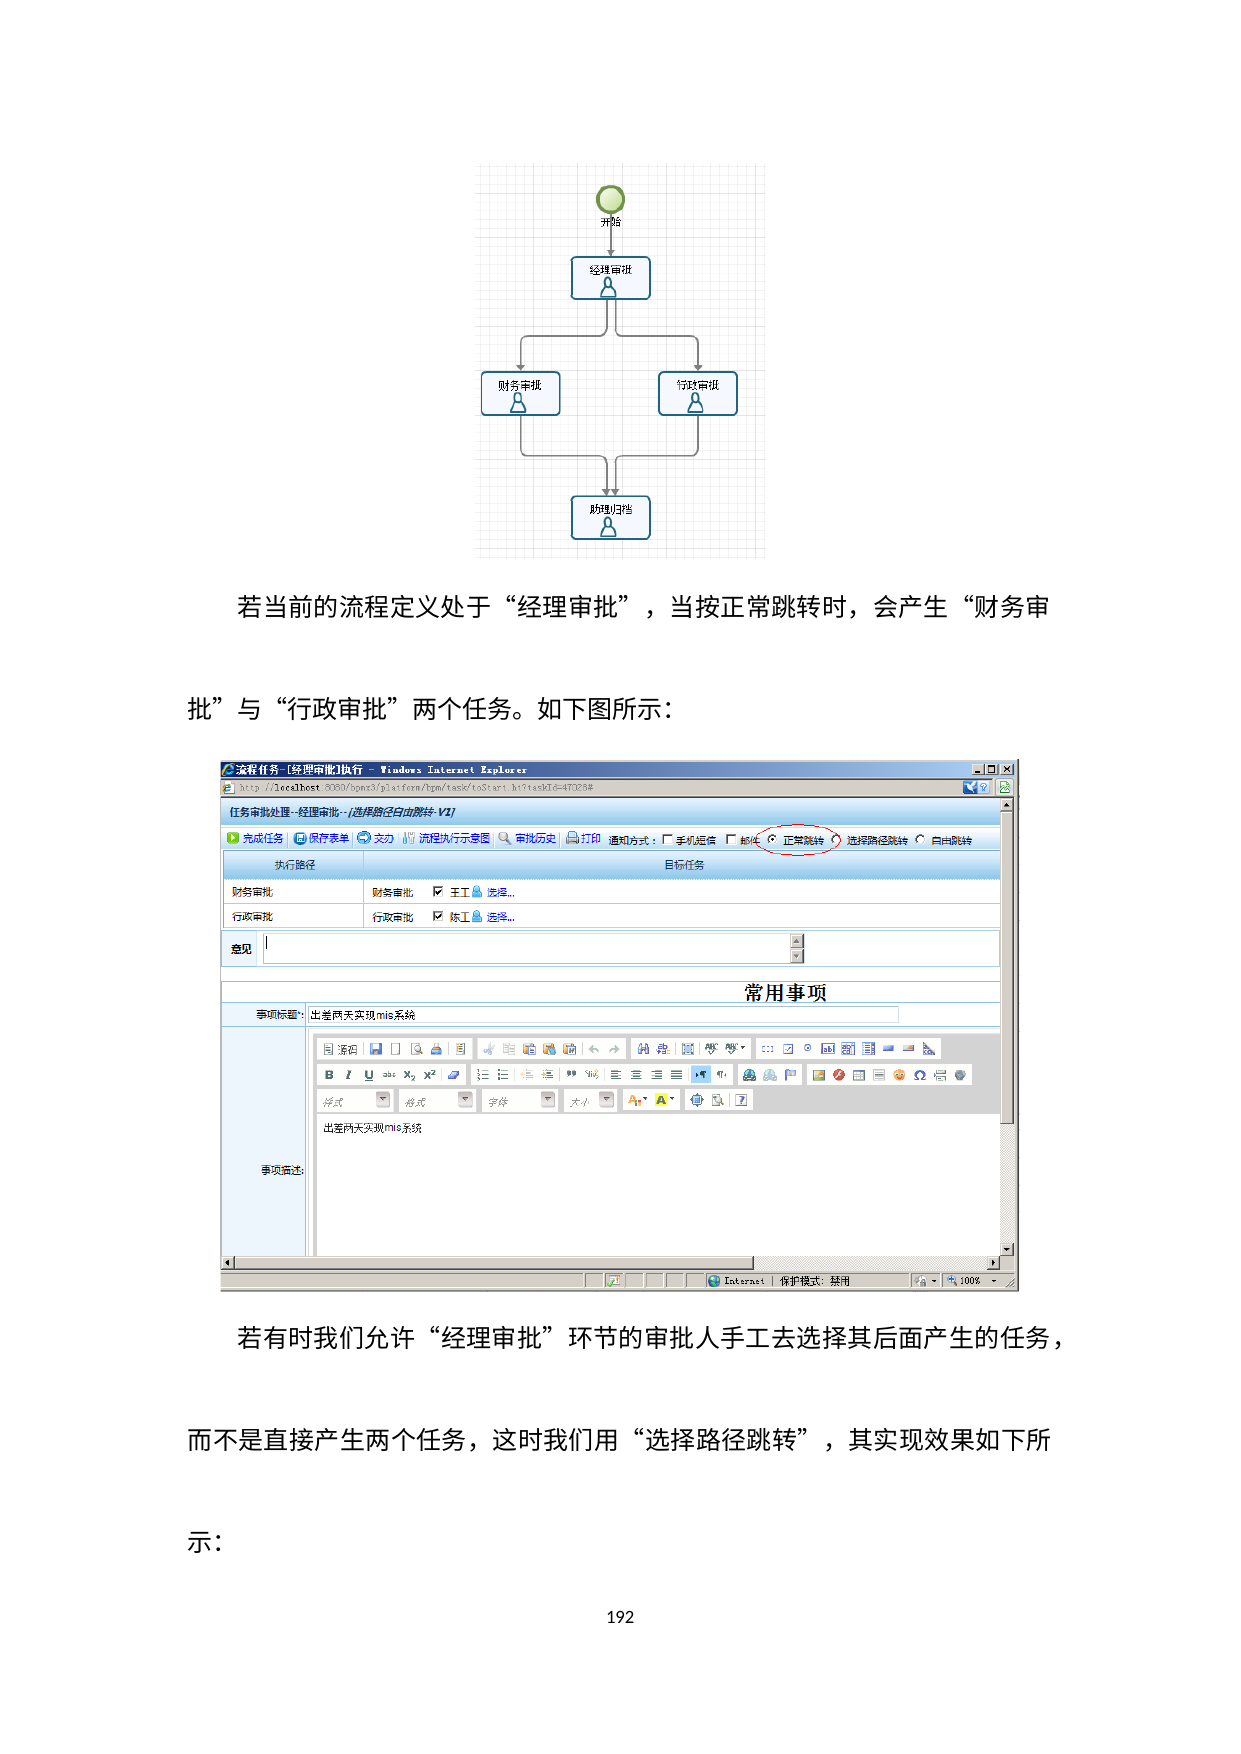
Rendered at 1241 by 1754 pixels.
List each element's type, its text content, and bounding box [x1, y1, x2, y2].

picture [220, 759, 1020, 1292]
picture [474, 163, 766, 559]
text 若有时我们允许“经理审批”环节的审批人手工去选择其后面产生的任务，而不是直接产生两个任务，这时我们用“选择路径跳转”，其实现效果如下所示： [187, 1303, 1053, 1574]
text 若当前的流程定义处于“经理审批”，当按正常跳转时，会产生“财务审批”与“行政审批”两个任务。如下图所示： [187, 571, 1053, 741]
